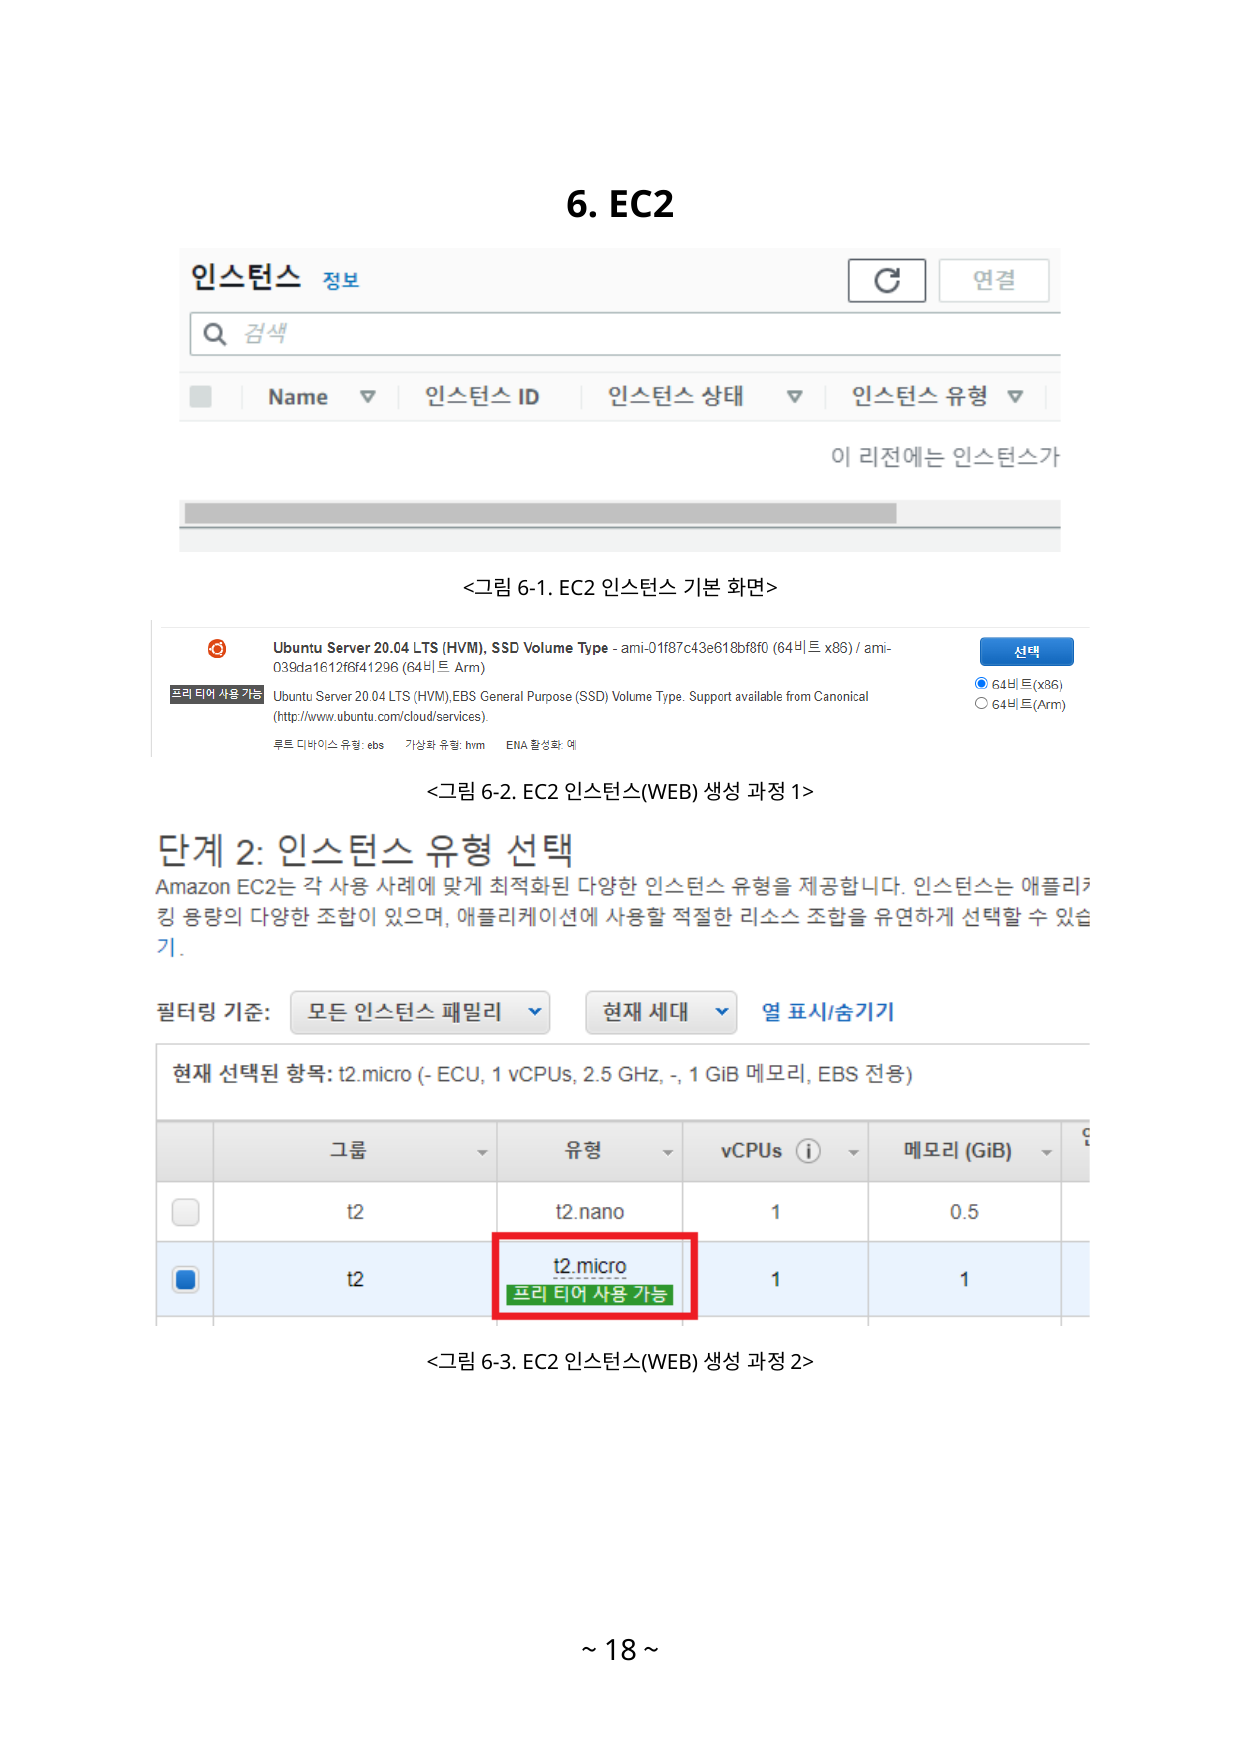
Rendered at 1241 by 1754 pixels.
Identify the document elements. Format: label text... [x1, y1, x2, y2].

text <그림6-3. EC2 인스턴스(WEB) 생성 과정2> [150, 1345, 1090, 1375]
picture [179, 248, 1061, 552]
text <그림6-1. EC2 인스턴스 기본 화면> [150, 571, 1090, 601]
picture [150, 824, 1090, 1326]
picture [150, 620, 1090, 757]
text 6. EC2 [150, 177, 1090, 228]
text <그림6-2. EC2 인스턴스(WEB) 생성 과정1> [150, 775, 1090, 805]
